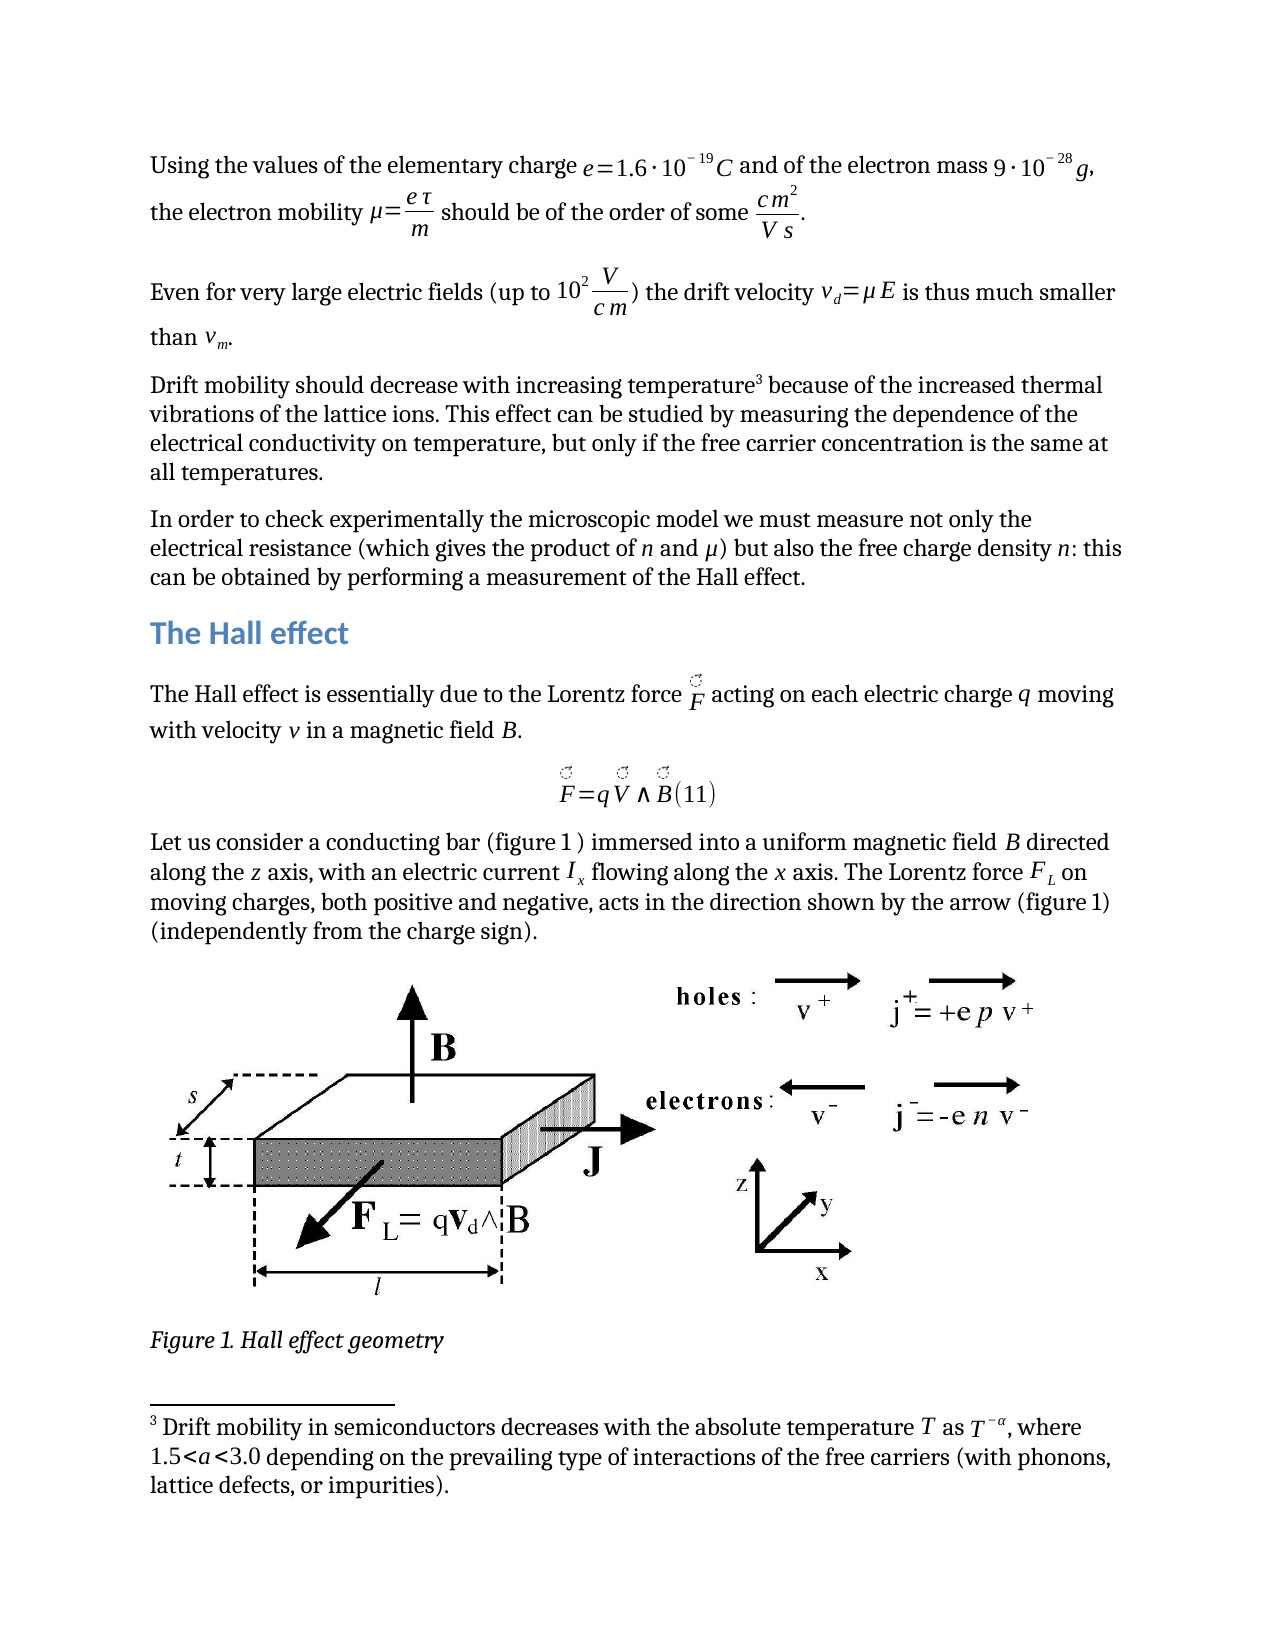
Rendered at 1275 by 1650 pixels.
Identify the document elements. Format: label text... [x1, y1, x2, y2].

text The Hall effect is essentially due to the Lorentz force acting on each electric charge moving with velocity in a magnetic field . [150, 672, 1125, 745]
subtitle The Hall effect [150, 612, 1125, 653]
text Even for very large electric fields (up to ) the drift velocity is thus much smaller than . [150, 262, 1125, 353]
text In order to check experimentally the microscopic model we must measure not only the electrical resistance (which gives the product of and ) but also the free charge density : this can be obtained by performing a measurement of the Hall effect. [150, 505, 1125, 591]
text Using the values of the elementary charge and of the electron mass , the electron mobility should be of the order of some . [150, 150, 1125, 244]
text Let us consider a conducting bar (figure 1 ) immersed into a uniform magnetic field directed along the axis, with an electric current flowing along the axis. The Lorentz force on moving charges, both positive and negative, acts in the direction shown by the arrow (figure 1) (independently from the charge sign). [150, 828, 1125, 946]
text Drift mobility should decrease with increasing temperature because of the increased thermal vibrations of the lattice ions. This effect can be studied by measuring the dependence of the electrical conductivity on temperature, but only if the free carrier concentration is the same at all temperatures. [150, 371, 1125, 486]
picture [168, 964, 1044, 1305]
text Figure 1. Hall effect geometry [150, 1326, 1125, 1354]
